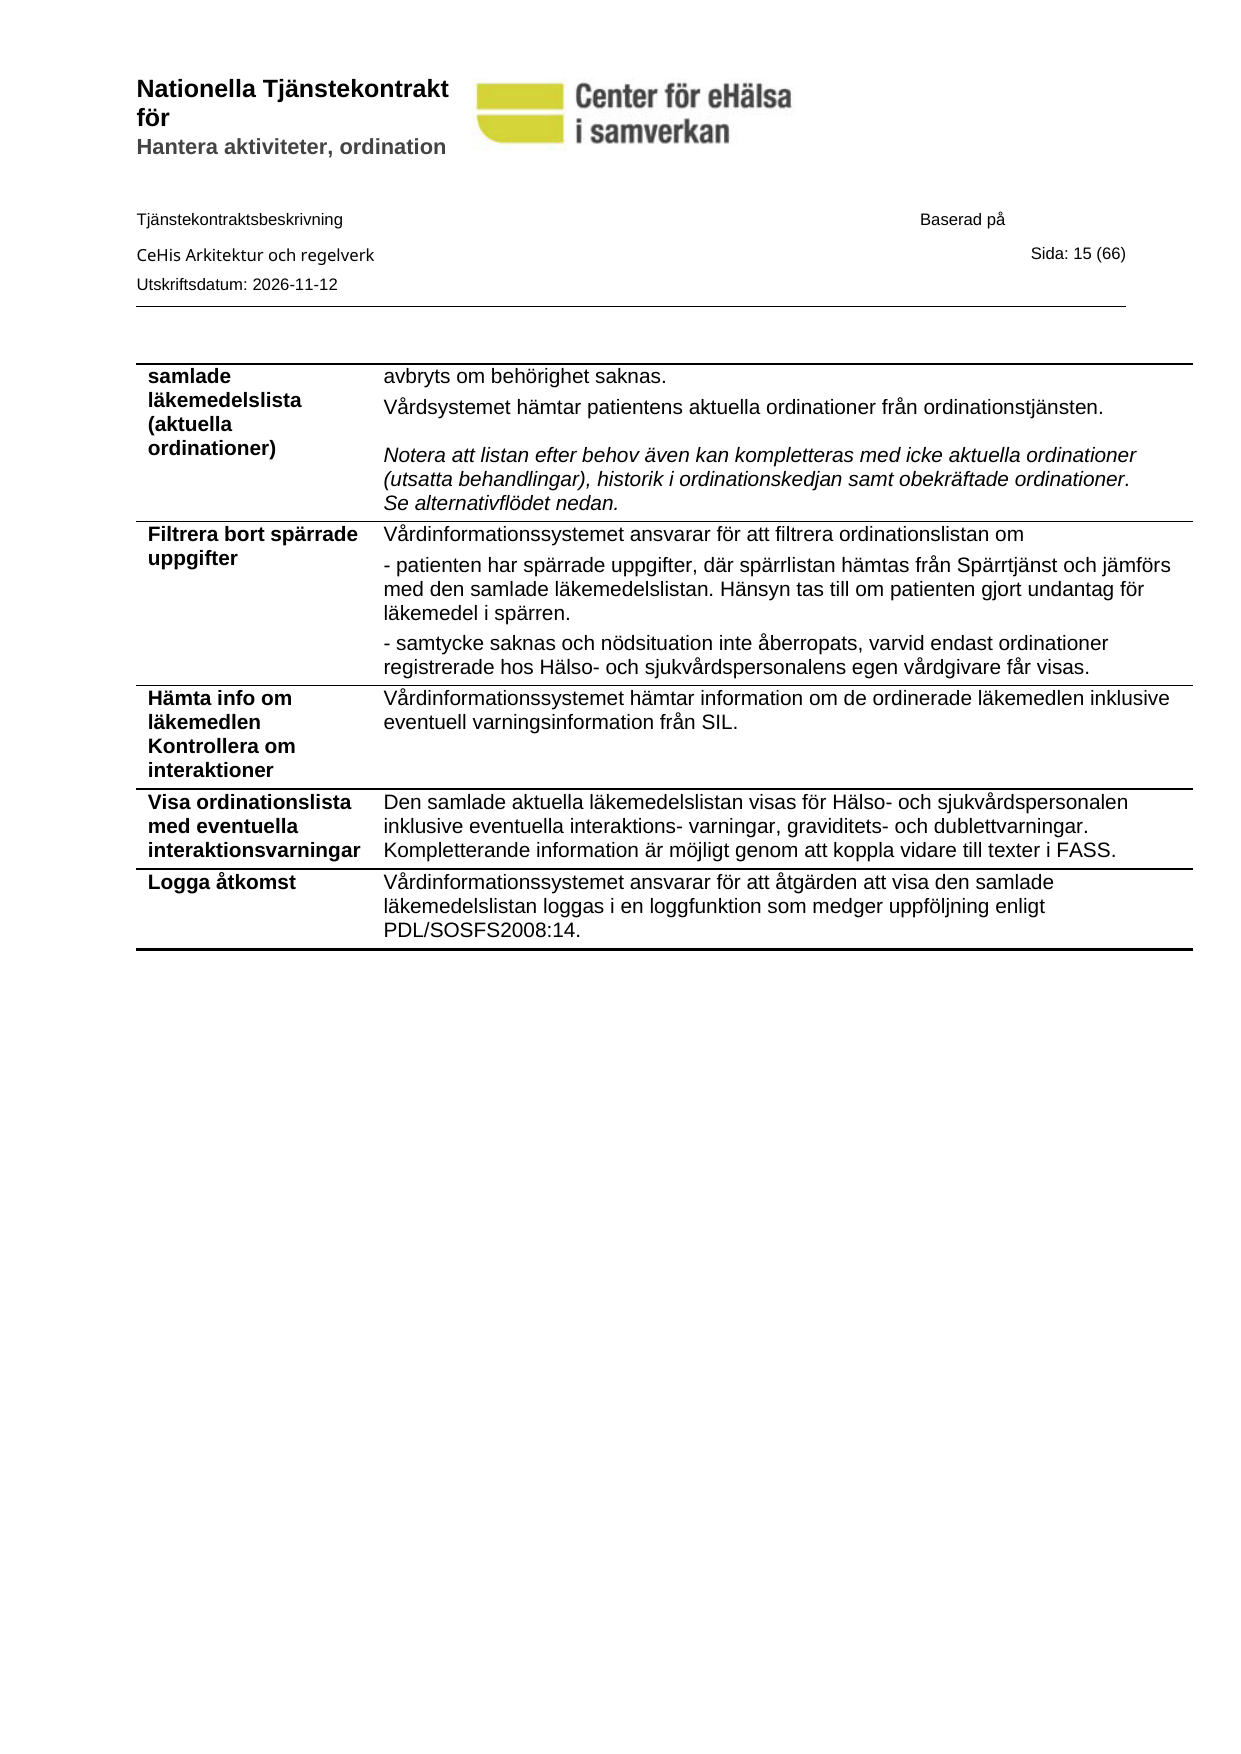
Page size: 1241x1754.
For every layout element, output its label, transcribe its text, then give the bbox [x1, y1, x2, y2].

table_cell Hämta info om läkemedlen Kontrollera om interaktioner [136, 686, 372, 788]
table_cell Vårdinformationssystemet hämtar information om de ordinerade läkemedlen inklusive eventuell varningsinformation från SIL. [372, 686, 1192, 788]
table_cell Vårdinformationssystemet ansvarar för att filtrera ordinationslistan om - patienten har spärrade uppgifter, där spärrlistan hämtas från Spärrtjänst och jämförs med den samlade läkemedelslistan. Hänsyn tas till om patienten gjort undantag för läkemedel i spärren. - samtycke saknas och nödsituation inte åberropats, varvid endast ordinationer registrerade hos Hälso- och sjukvårdspersonalens egen vårdgivare får visas. [372, 522, 1192, 685]
table_cell Visa ordinationslista med eventuella interaktionsvarningar [136, 790, 372, 868]
picture [471, 78, 797, 151]
table_cell Vårdinformationssystemet ansvarar för att åtgärden att visa den samlade läkemedelslistan loggas i en loggfunktion som medger uppföljning enligt PDL/SOSFS2008:14. [372, 870, 1192, 948]
table_cell Den samlade aktuella läkemedelslistan visas för Hälso- och sjukvårdspersonalen inklusive eventuella interaktions- varningar, graviditets- och dublettvarningar. Kompletterande information är möjligt genom att koppla vidare till texter i FASS. [372, 790, 1192, 868]
table_cell Välj visa patientens samlade läkemedelslista (aktuella ordinationer) [136, 365, 372, 521]
table_cell Logga åtkomst [136, 870, 372, 948]
table_cell Filtrera bort spärrade uppgifter [136, 522, 372, 685]
